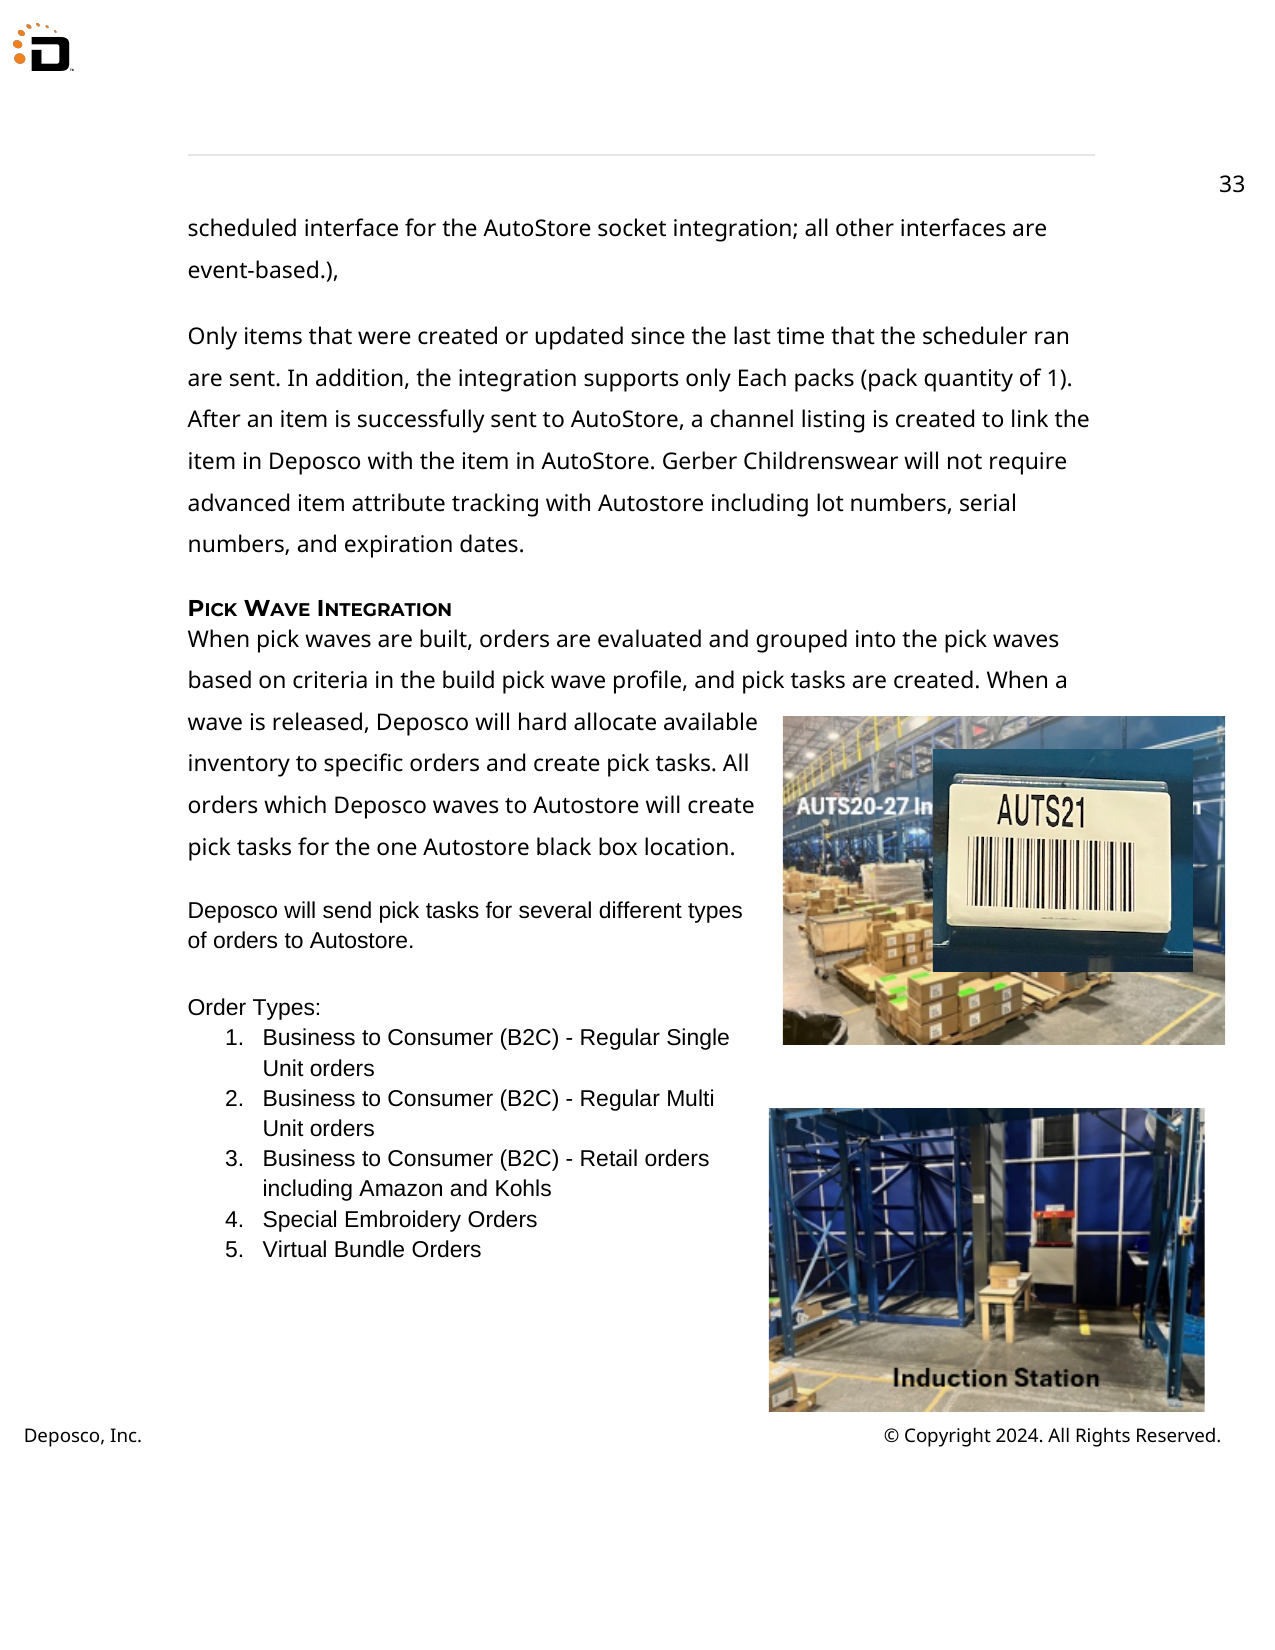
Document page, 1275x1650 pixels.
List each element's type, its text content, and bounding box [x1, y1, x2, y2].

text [187, 212, 1095, 285]
list Special Embroidery Orders [225, 1206, 768, 1232]
list Business to Consumer (B2C) - Regular Multi Unit orders [225, 1085, 1095, 1141]
picture [768, 1108, 1205, 1412]
list Virtual Bundle Orders [225, 1236, 768, 1262]
list Business to Consumer (B2C) - Retail orders including Amazon and Kohls [225, 1145, 768, 1202]
subtitle Pick Wave Integration [187, 595, 1095, 623]
list Business to Consumer (B2C) - Regular Single Unit orders [225, 1024, 1095, 1081]
text Deposco will send pick tasks for several different types of orders to Autostore. [187, 897, 782, 989]
picture [13, 23, 74, 71]
text Order Types: [187, 994, 782, 1021]
picture [782, 716, 1225, 1045]
text When pick waves are built, orders are evaluated and grouped into the pick waves based on criteria in the build pick wave profile, and pick tasks are created. When a wave is released, Deposco will hard allocate available inventory to specific orders and create pick tasks. All orders which Deposco waves to Autostore will create pick tasks for the one Autostore black box location. [187, 623, 1095, 862]
text Only items that were created or updated since the last time that the scheduler ran are sent. In addition, the integration supports only Each packs (pack quantity of 1). After an item is successfully sent to AutoStore, a channel listing is created to link the item in Deposco with the item in AutoStore. Gerber Childrenswear will not require advanced item attribute tracking with Autostore including lot numbers, serial numbers, and expiration dates. [187, 320, 1095, 559]
